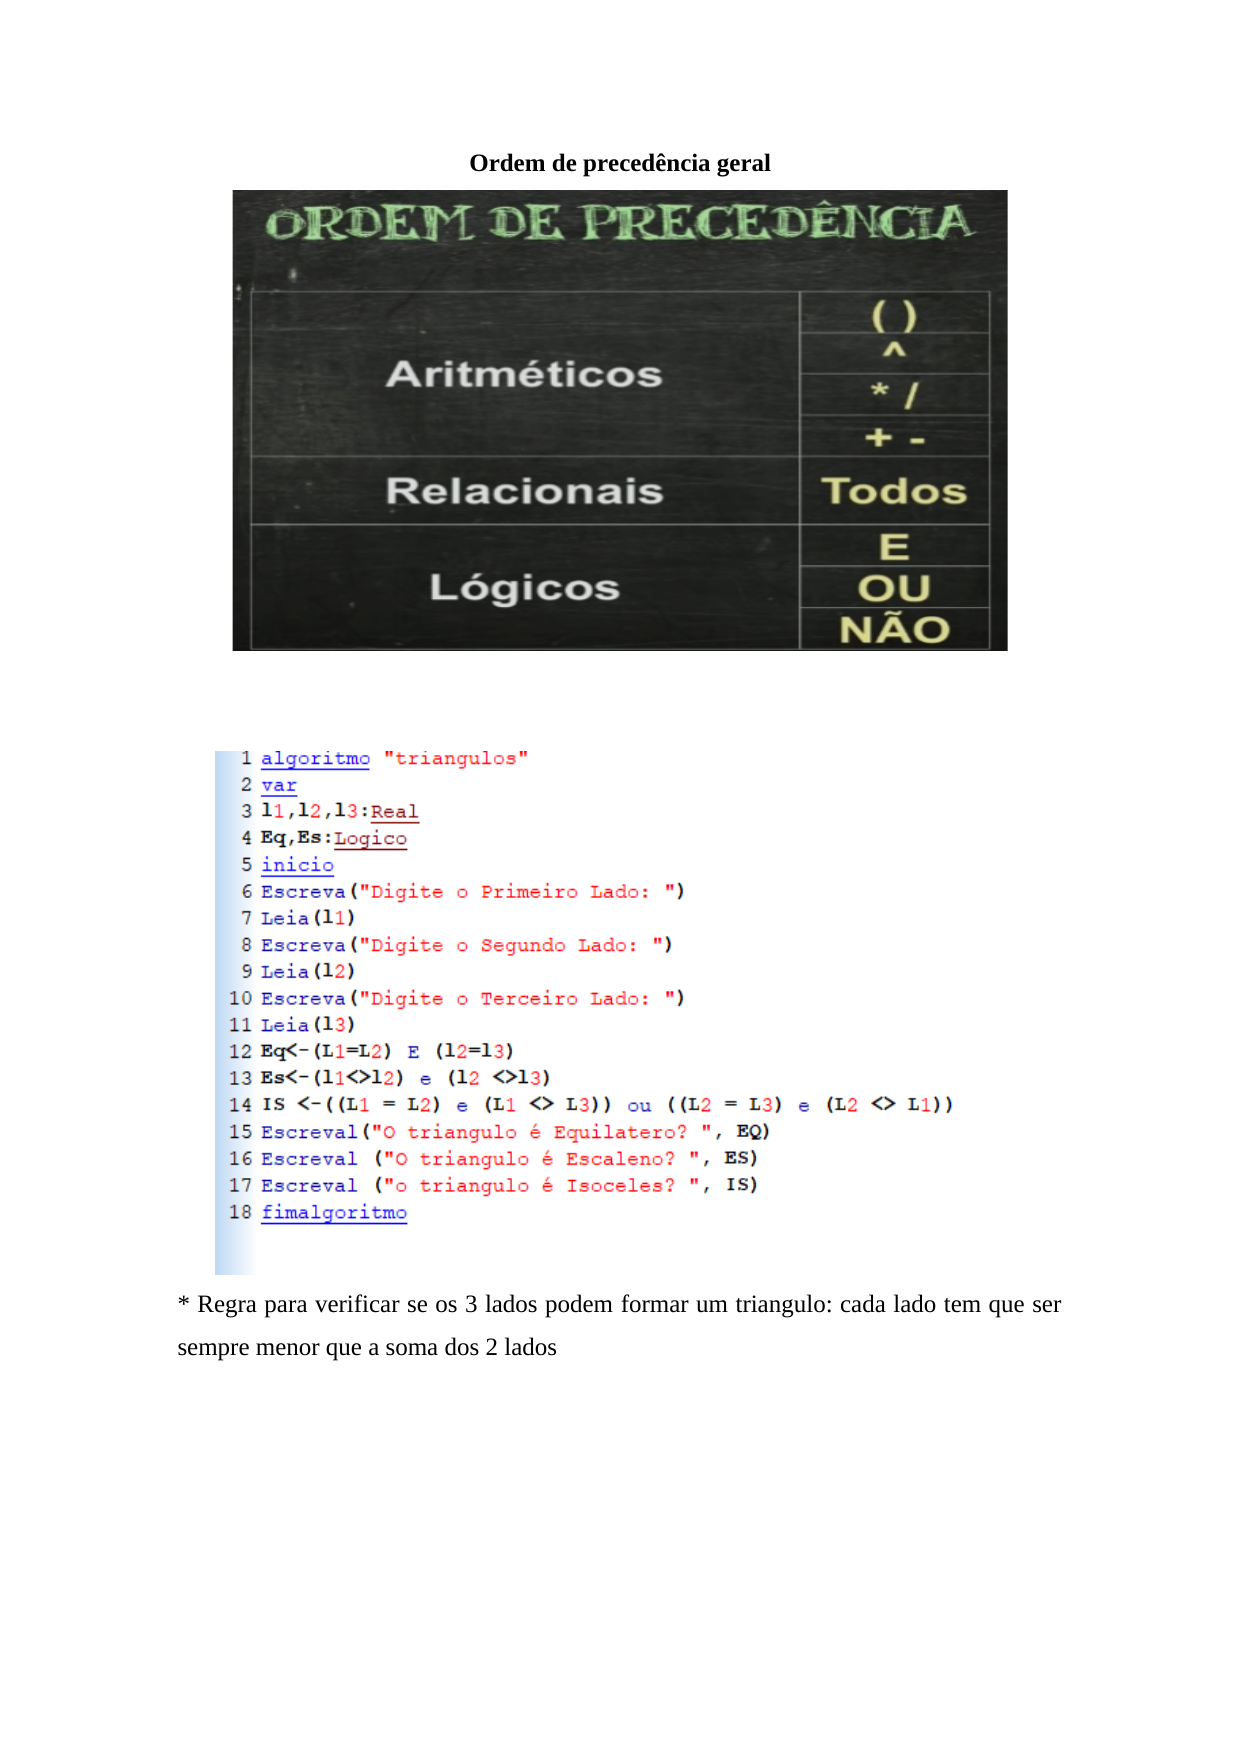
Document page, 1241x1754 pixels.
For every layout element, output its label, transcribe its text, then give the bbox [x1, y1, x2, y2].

picture [215, 751, 1026, 1275]
text * Regra para verificar se os 3 lados podem formar um triangulo: cada lado tem que ser sempre menor que a soma dos 2 lados [177, 1289, 1063, 1361]
text Ordem de precedência geral [177, 148, 1063, 176]
picture [232, 190, 1008, 651]
